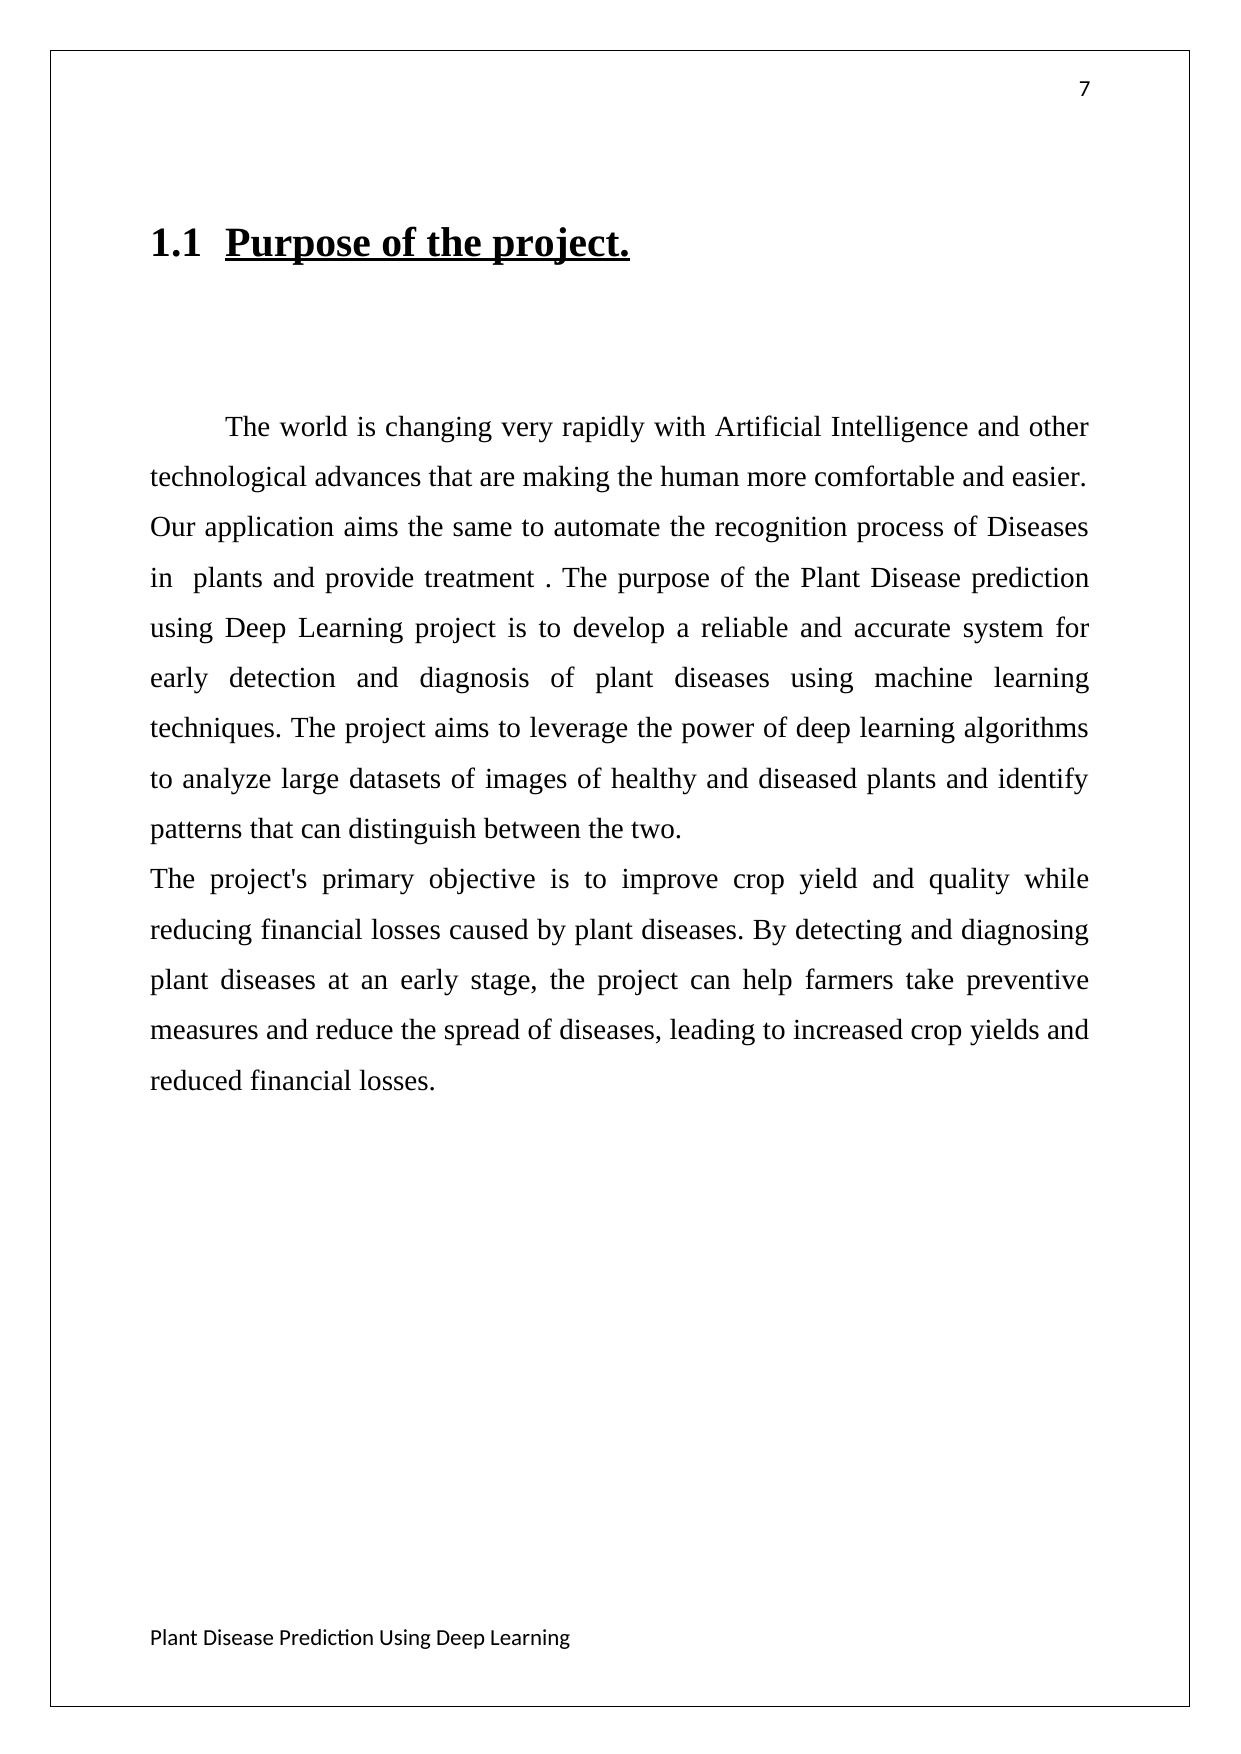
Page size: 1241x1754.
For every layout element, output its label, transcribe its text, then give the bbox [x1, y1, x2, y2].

subtitle Our application aims the same to automate the recognition process of Diseases in plants and provide treatment . The purpose of the Plant Disease prediction using Deep Learning project is to develop a reliable and accurate system for early detection and diagnosis of plant diseases using machine learning techniques. The project aims to leverage the power of deep learning algorithms to analyze large datasets of images of healthy and diseased plants and identify patterns that can distinguish between the two. [150, 509, 1090, 845]
list Purpose of the project. [150, 217, 1090, 265]
subtitle The world is changing very rapidly with Artificial Intelligence and other technological advances that are making the human more comfortable and easier. [150, 409, 1090, 493]
subtitle The project's primary objective is to improve crop yield and quality while reducing financial losses caused by plant diseases. By detecting and diagnosing plant diseases at an early stage, the project can help farmers take preventive measures and reduce the spread of diseases, leading to increased crop yields and reduced financial losses. [150, 862, 1090, 1096]
